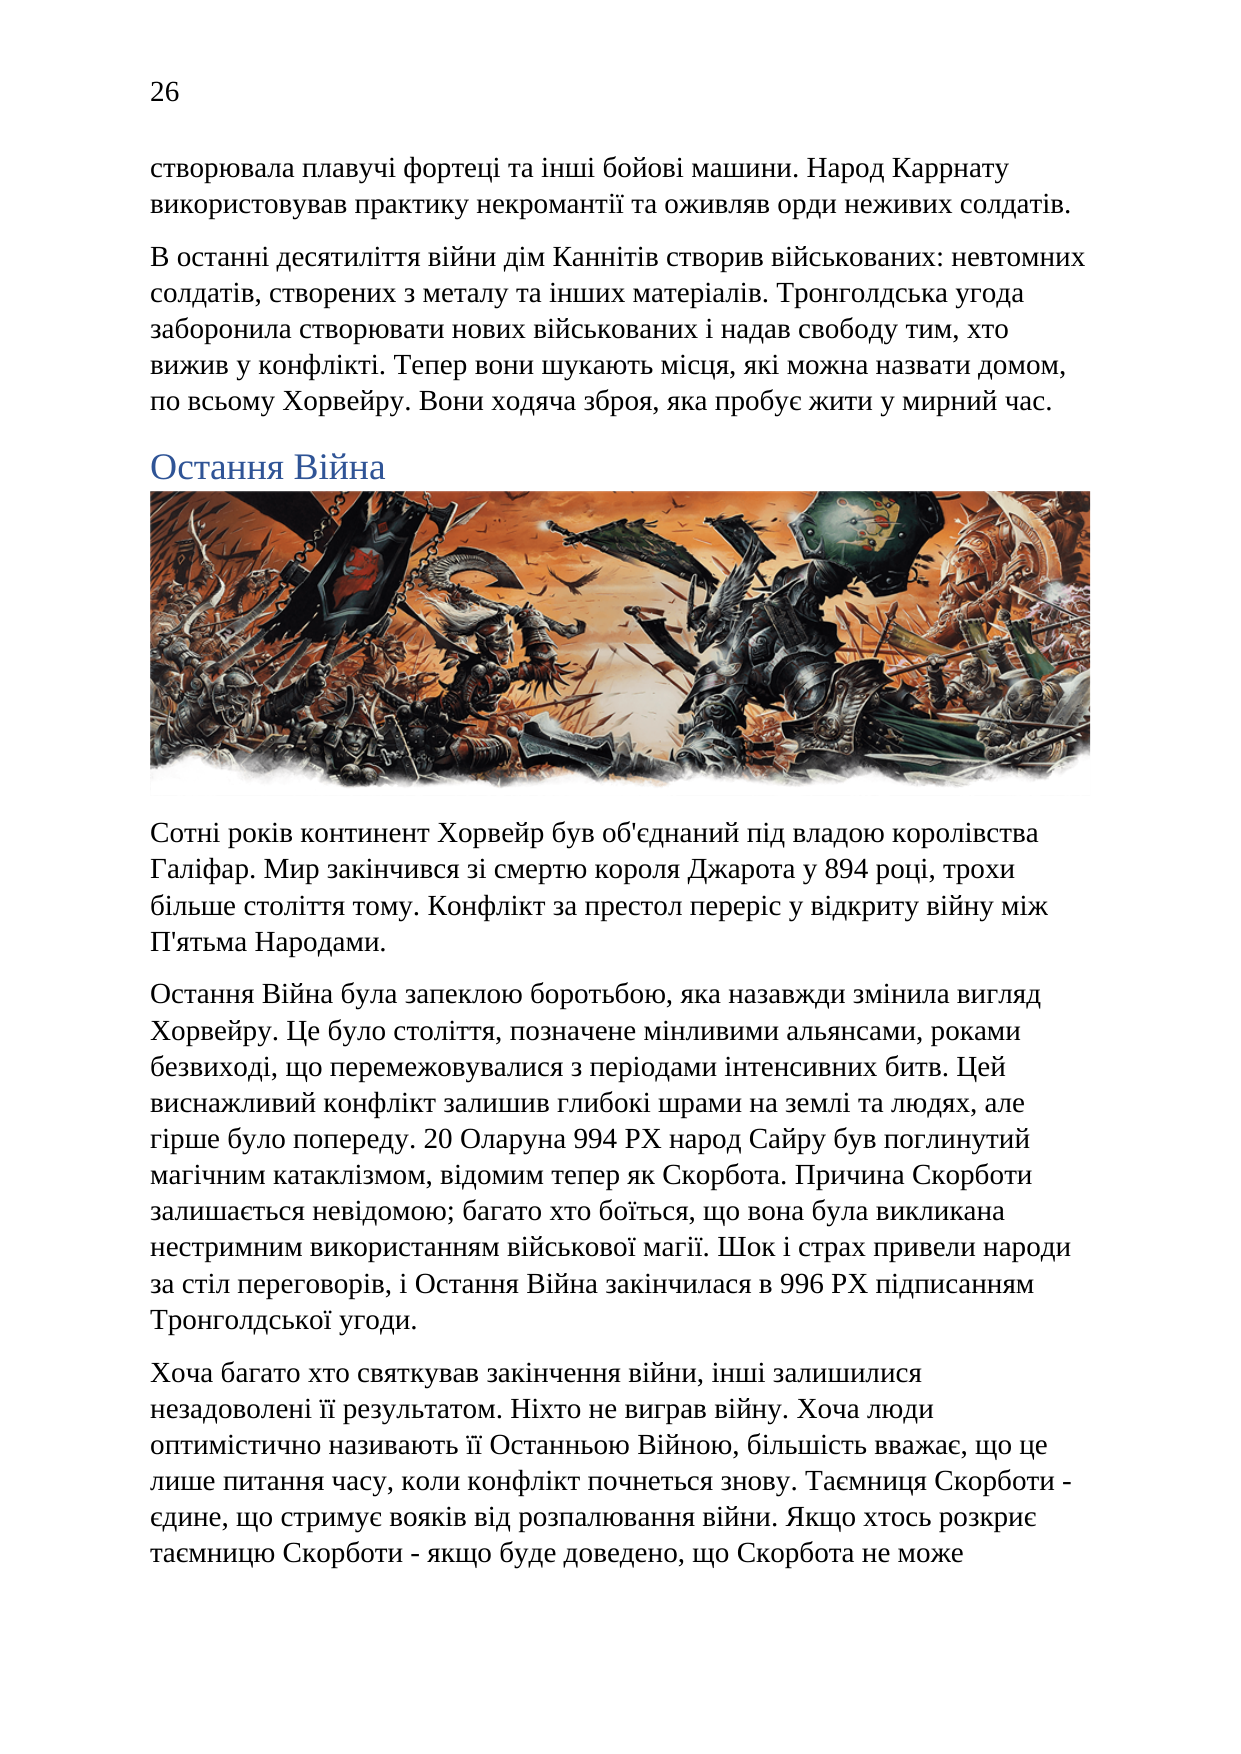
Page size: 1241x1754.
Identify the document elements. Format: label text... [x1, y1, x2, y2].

text Остання Війна була запеклою боротьбою, яка назавжди змінила вигляд Хорвейру. Це було століття, позначене мінливими альянсами, роками безвиході, що перемежовувалися з періодами інтенсивних битв. Цей виснажливий конфлікт залишив глибокі шрами на землі та людях, але гірше було попереду. 20 Оларуна 994 РХ народ Сайру був поглинутий магічним катаклізмом, відомим тепер як Скорбота. Причина Скорботи залишається невідомою; багато хто боїться, що вона була викликана нестримним використанням військової магії. Шок і страх привели народи за стіл переговорів, і Остання Війна закінчилася в 996 РХ підписанням Тронголдської угоди. [150, 977, 1090, 1335]
picture [150, 491, 1091, 796]
subtitle Остання Війна [150, 445, 1090, 488]
text В останні десятиліття війни дім Каннітів створив військованих: невтомних солдатів, створених з металу та інших матеріалів. Тронголдська угода заборонила створювати нових військованих і надав свободу тим, хто вижив у конфлікті. Тепер вони шукають місця, які можна назвати домом, по всьому Хорвейру. Вони ходяча зброя, яка пробує жити у мирний час. [150, 239, 1090, 417]
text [150, 1355, 1090, 1569]
text Сотні років континент Хорвейр був об'єднаний під владою королівства Галіфар. Мир закінчився зі смертю короля Джарота у 894 році, трохи більше століття тому. Конфлікт за престол переріс у відкриту війну між П'ятьма Народами. [150, 815, 1090, 957]
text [150, 150, 1090, 220]
